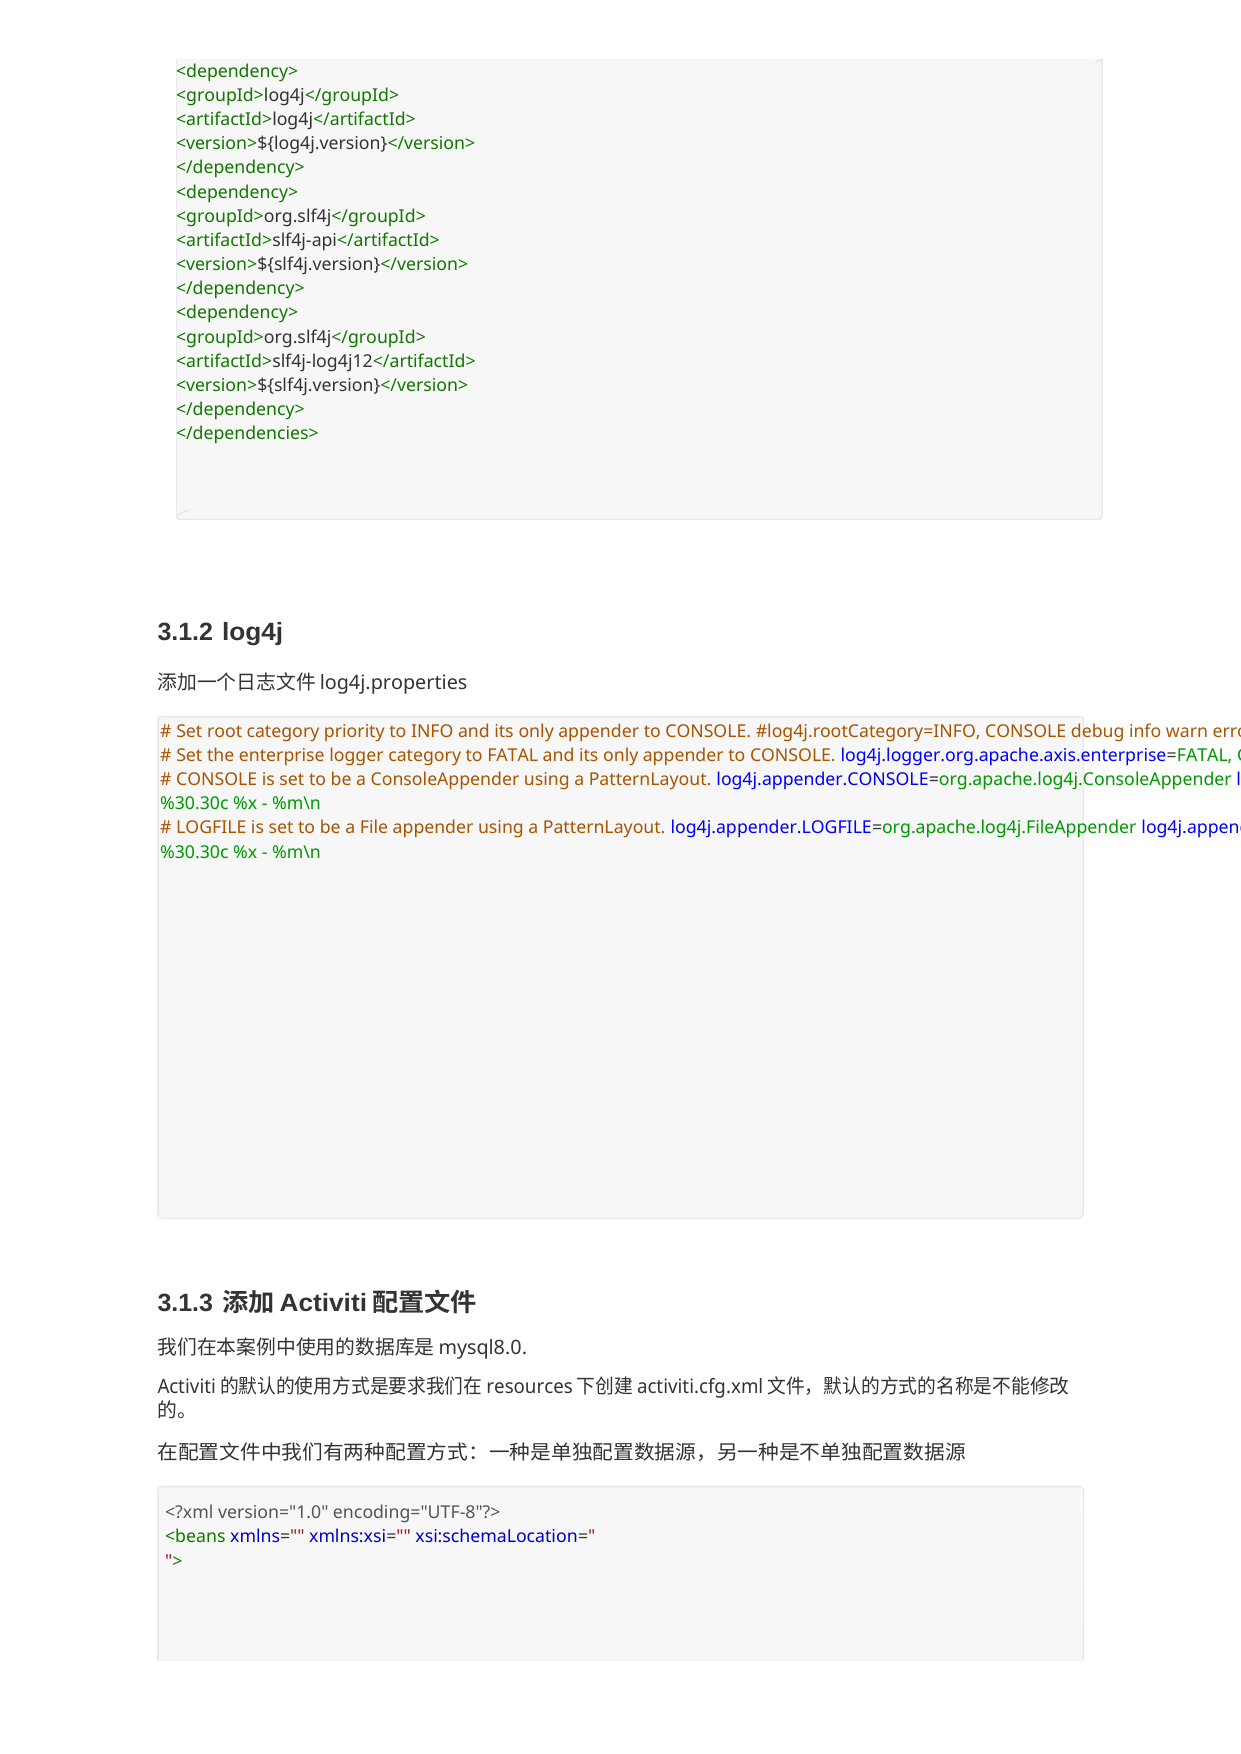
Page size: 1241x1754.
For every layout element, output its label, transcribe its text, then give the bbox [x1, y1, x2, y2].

subtitle 添加Activiti配置文件 [157, 1283, 1096, 1319]
text 在配置文件中我们有两种配置方式：一种是单独配置数据源，另一种是不单独配置数据源 [157, 1436, 1096, 1465]
text Activiti的默认的使用方式是要求我们在resources下创建activiti.cfg.xml文件，默认的方式的名称是不能修改的。 [157, 1374, 1078, 1423]
subtitle log4j [157, 617, 1096, 646]
text 添加一个日志文件log4j.properties [157, 666, 1096, 695]
text 我们在本案例中使用的数据库是mysql8.0. [157, 1331, 1096, 1360]
